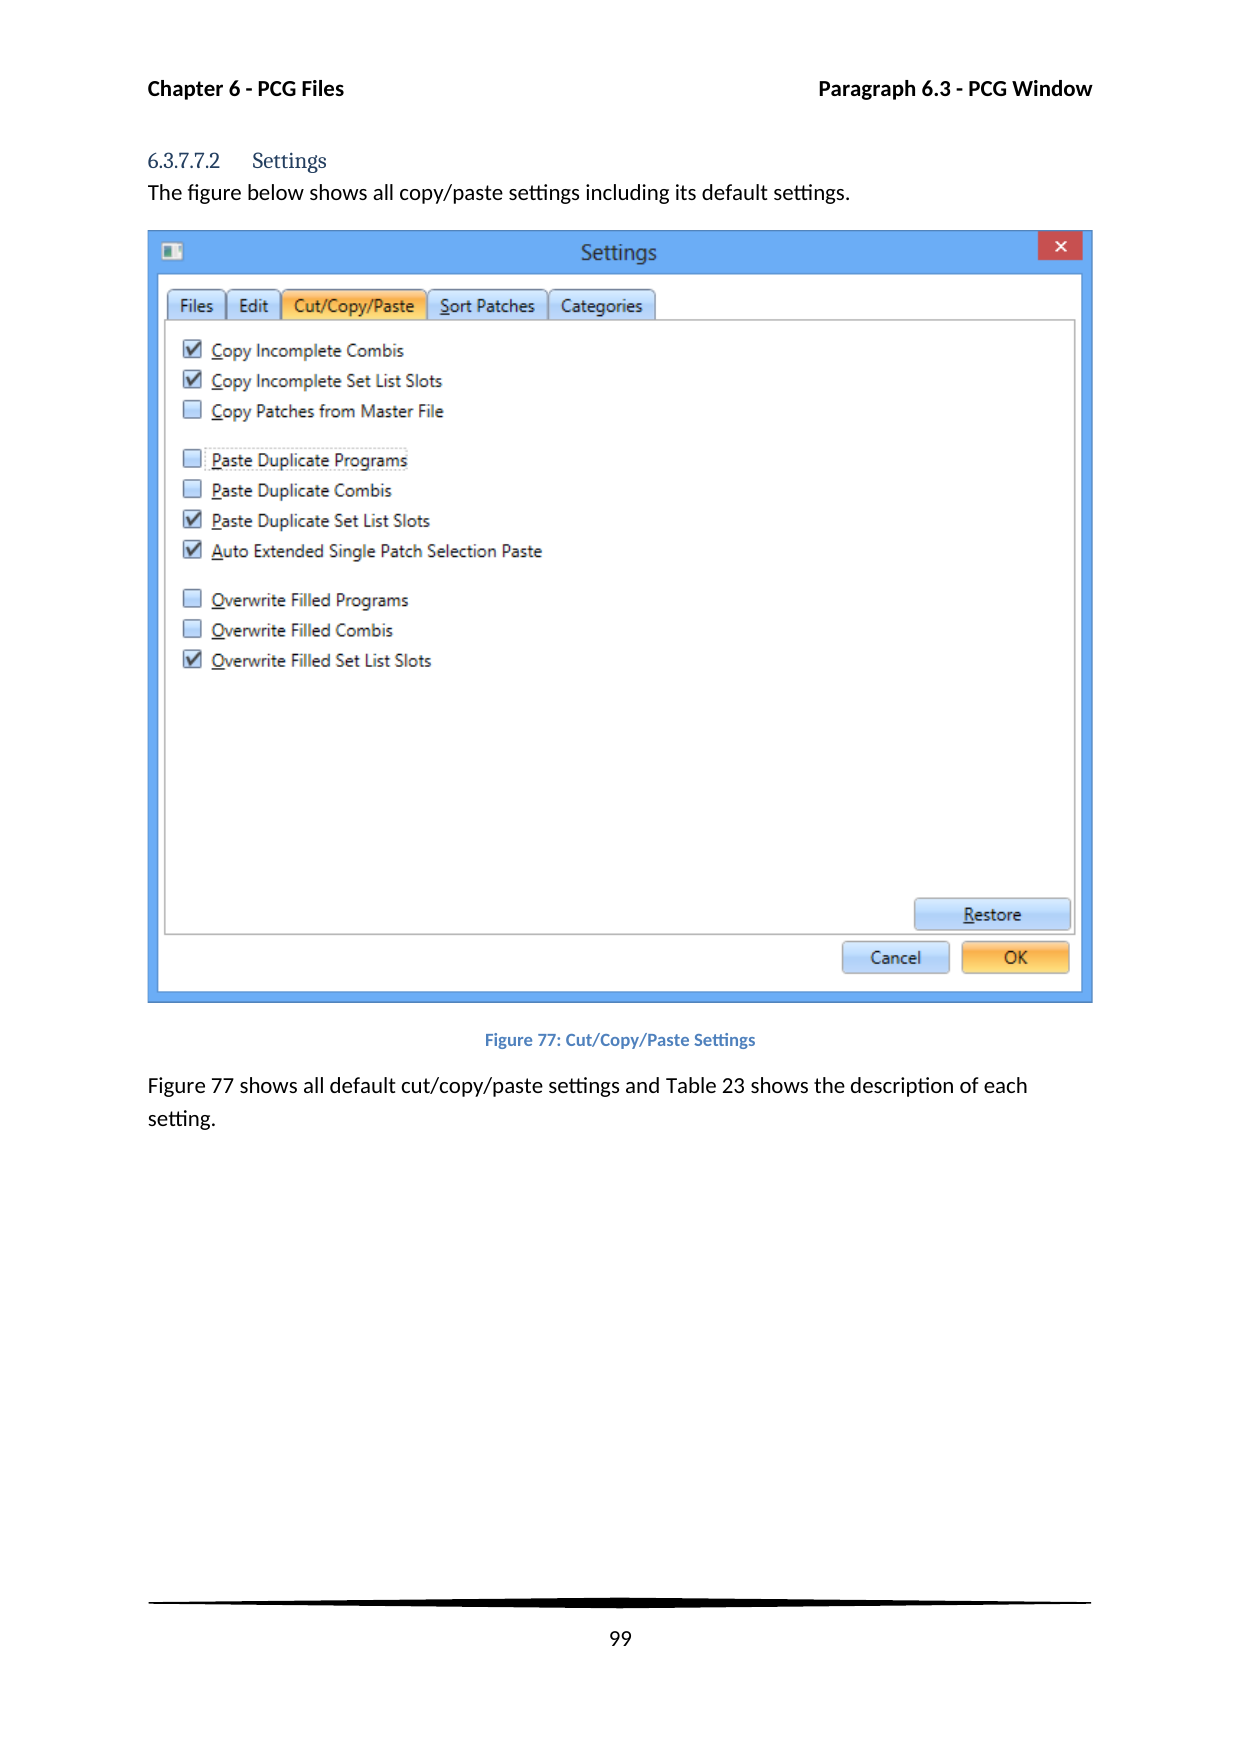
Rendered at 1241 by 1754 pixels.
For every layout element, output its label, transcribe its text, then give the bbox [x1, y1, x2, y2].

picture [147, 230, 1093, 1003]
text Figure 77: Cut/Copy/Paste Settings [148, 1028, 1093, 1051]
subtitle Settings [148, 148, 1093, 174]
text The figure below shows all copy/paste settings including its default settings. [148, 178, 1093, 206]
